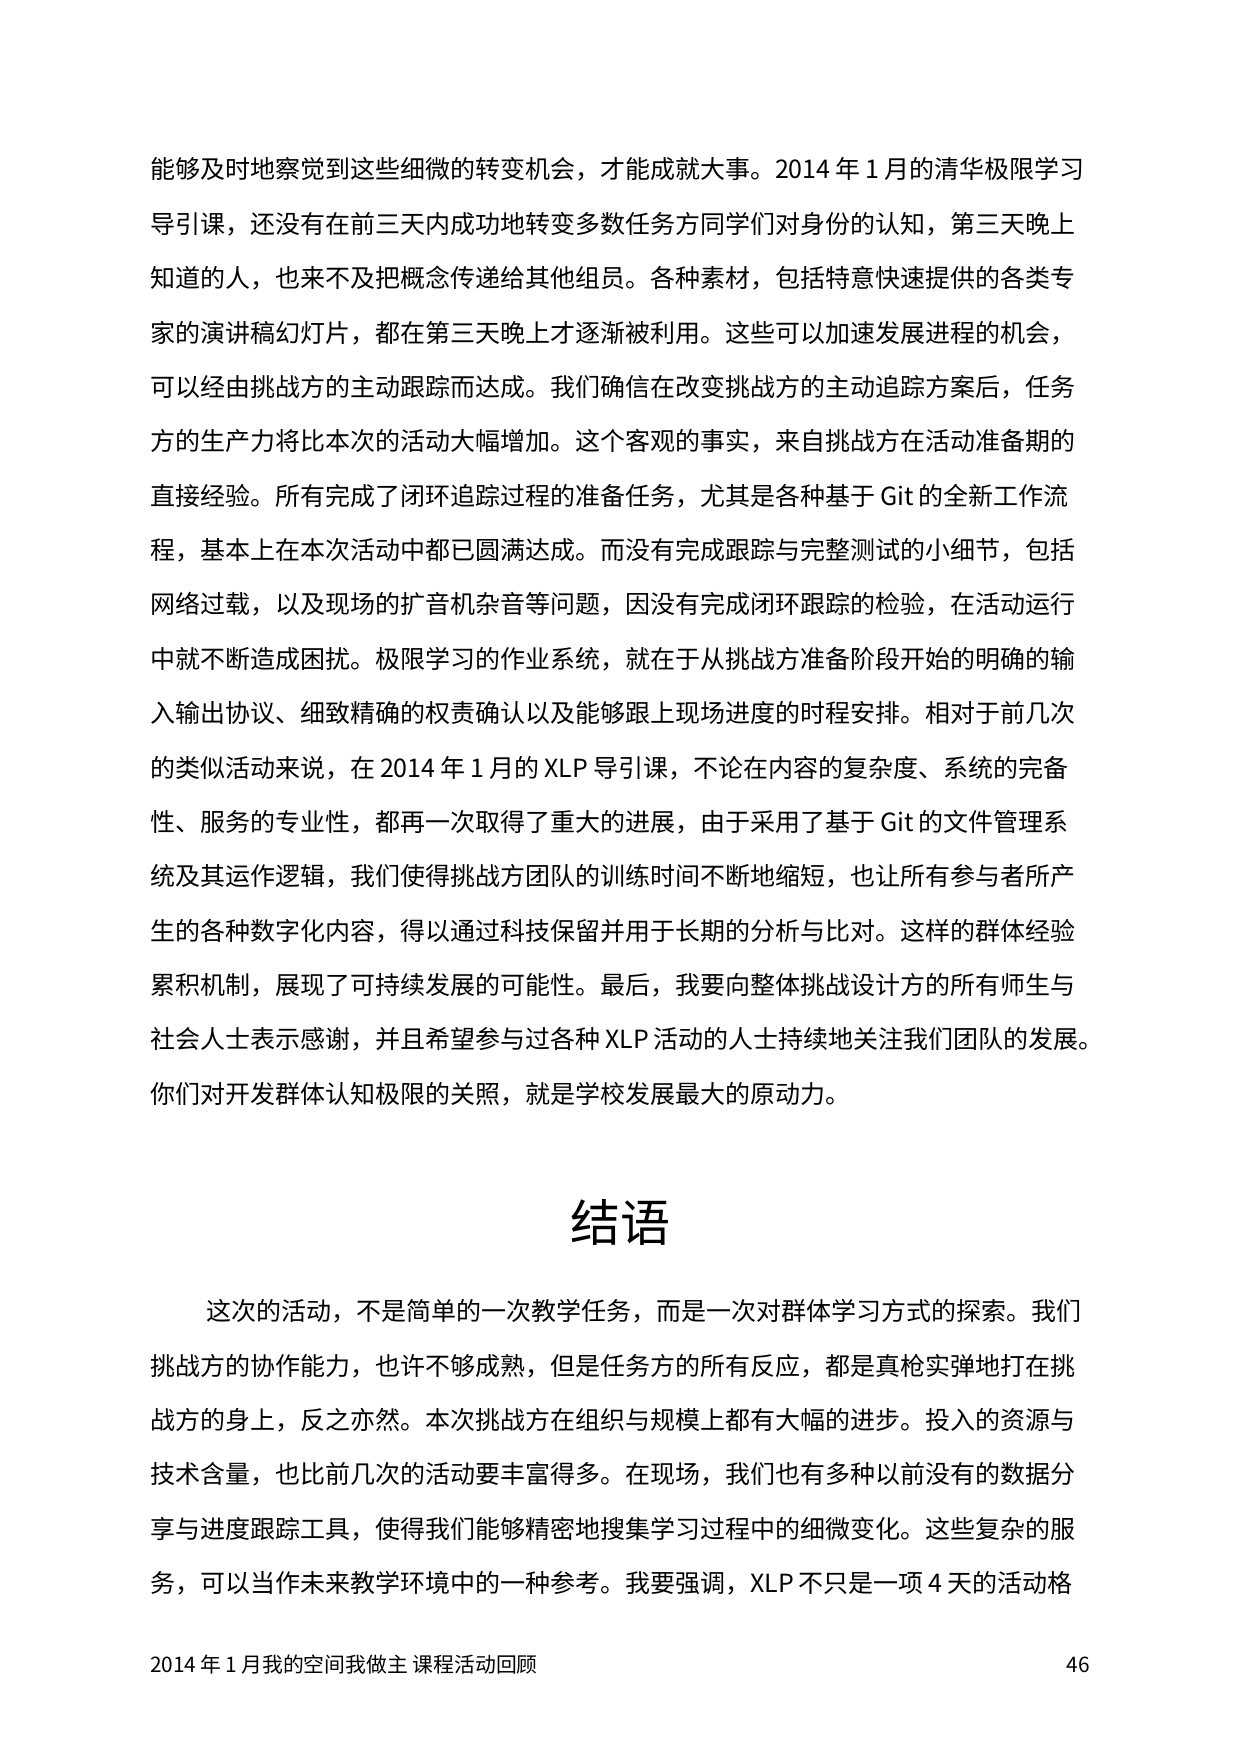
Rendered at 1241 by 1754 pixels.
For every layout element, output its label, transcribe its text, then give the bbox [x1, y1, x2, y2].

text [150, 1292, 1090, 1600]
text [150, 150, 1090, 1111]
text 结语 [150, 1183, 1090, 1256]
